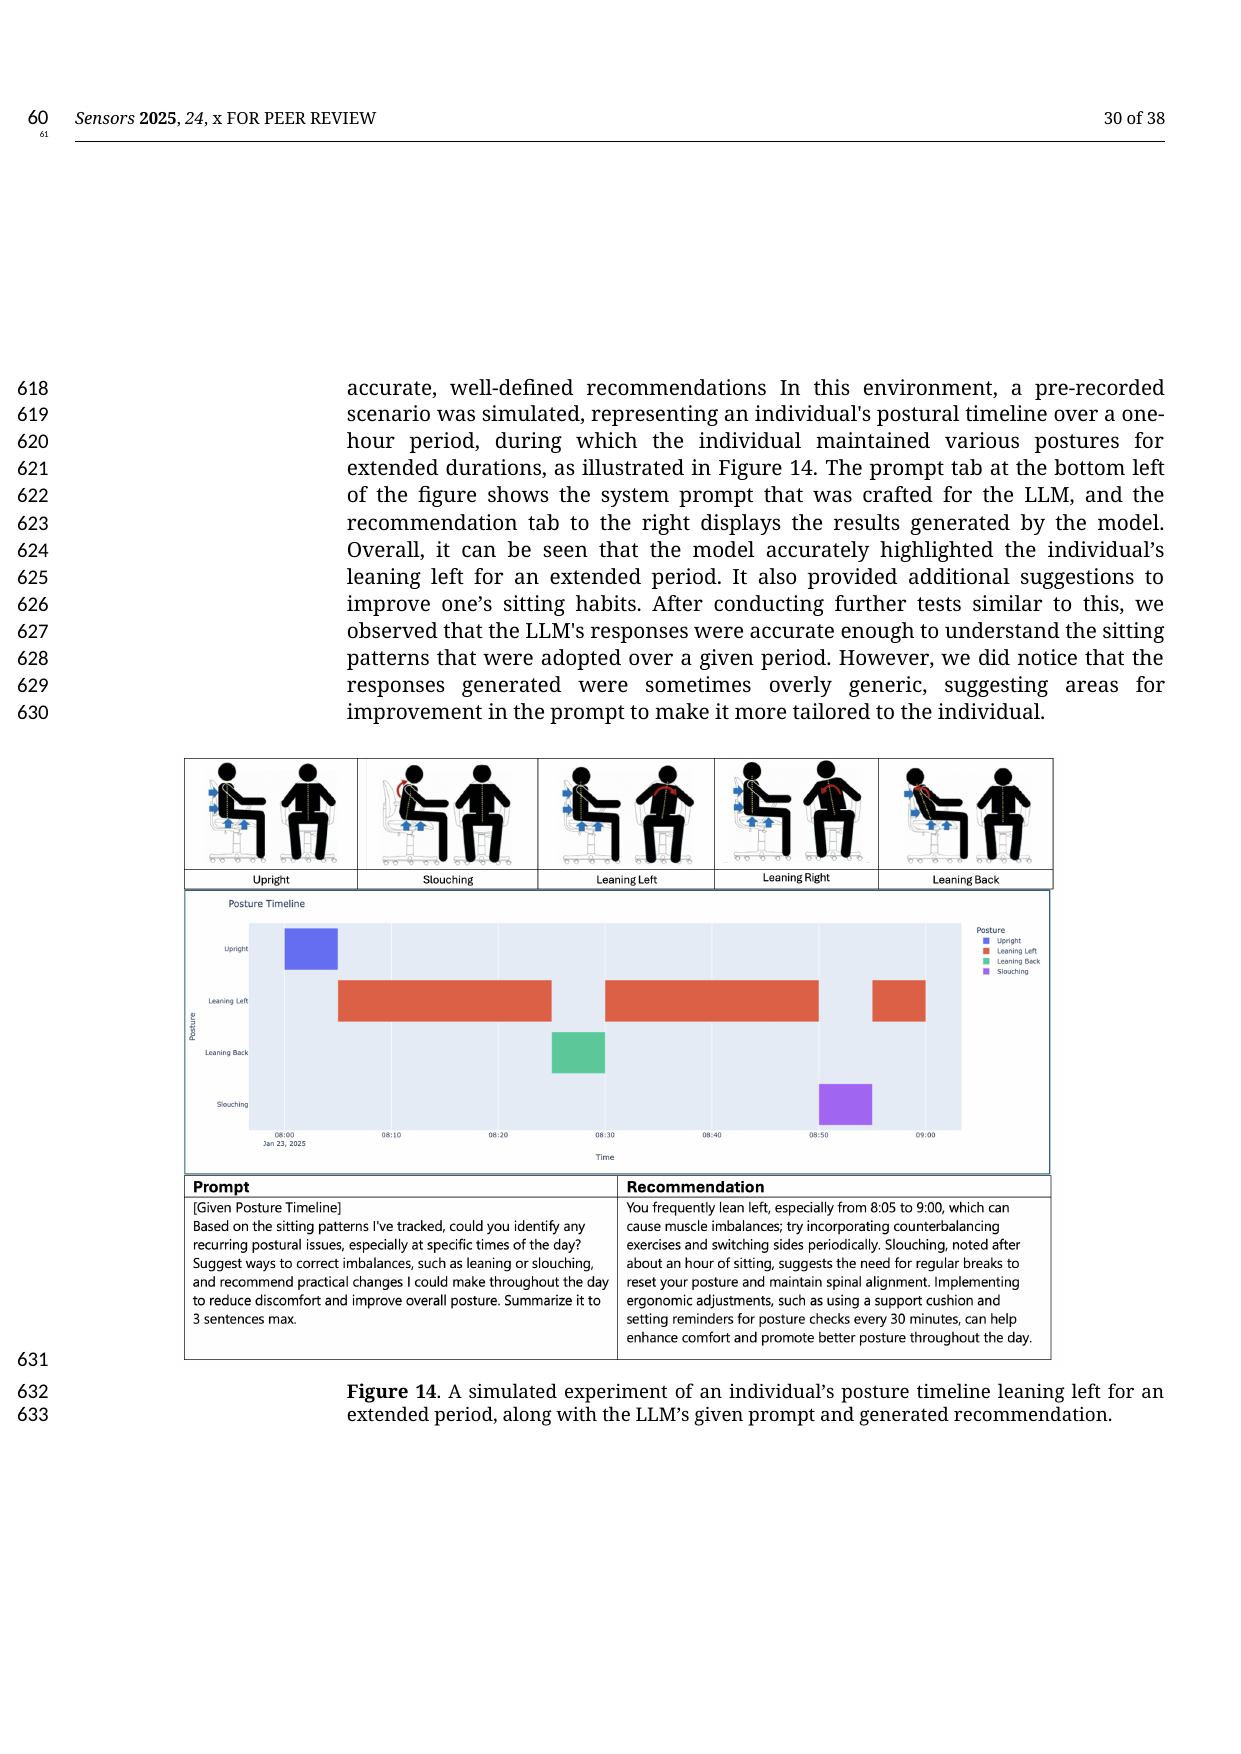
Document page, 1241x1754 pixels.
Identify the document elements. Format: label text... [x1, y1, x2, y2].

picture [177, 750, 1063, 1367]
text Figure 14. A simulated experiment of an individual’s posture timeline leaning left for an extended period, along with the LLM’s given prompt and generated recommendation. [347, 1379, 1165, 1427]
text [347, 374, 1165, 726]
